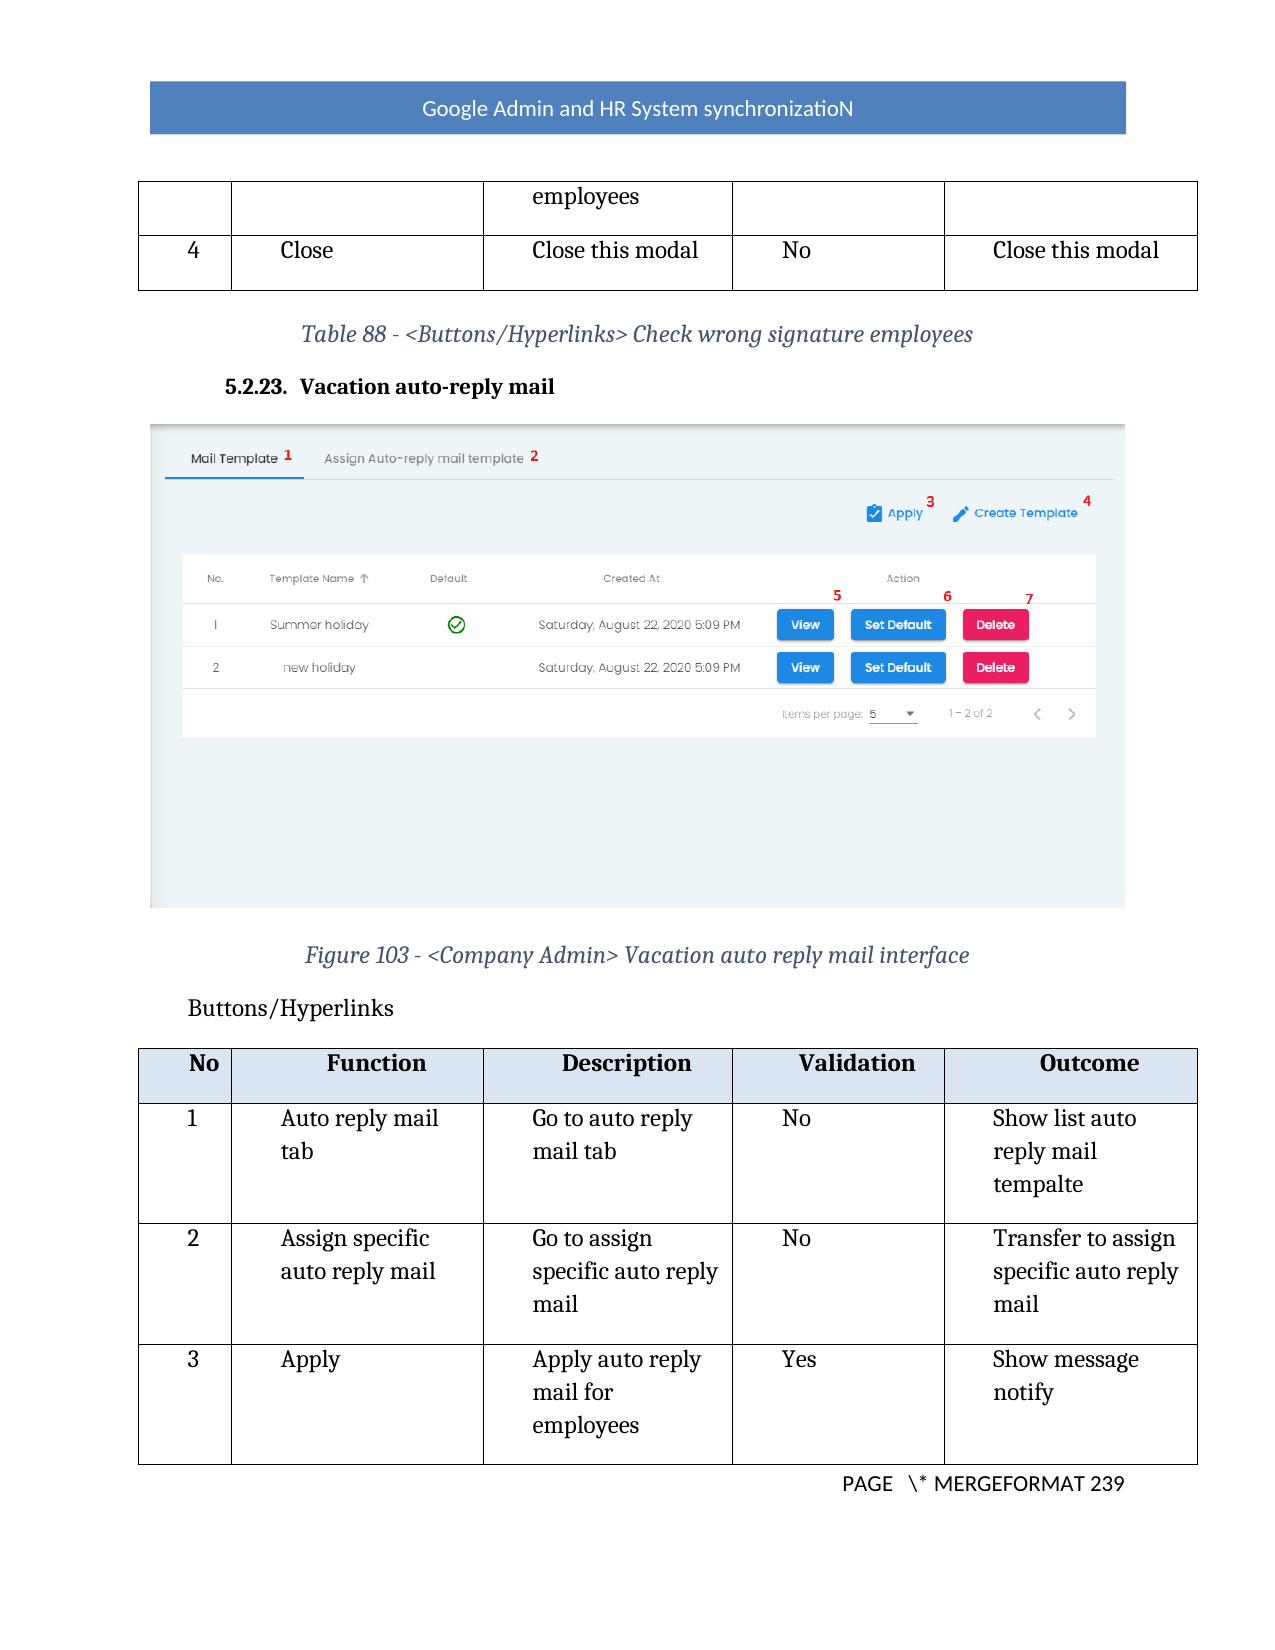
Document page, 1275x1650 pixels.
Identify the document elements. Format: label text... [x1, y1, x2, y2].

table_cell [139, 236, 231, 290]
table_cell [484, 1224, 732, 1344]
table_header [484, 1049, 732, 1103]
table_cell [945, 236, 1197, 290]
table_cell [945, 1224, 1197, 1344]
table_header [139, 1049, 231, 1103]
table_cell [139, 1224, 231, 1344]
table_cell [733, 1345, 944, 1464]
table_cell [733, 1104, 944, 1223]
text Figure 103 - <Company Admin> Vacation auto reply mail interface [150, 941, 1125, 969]
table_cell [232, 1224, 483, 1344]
picture [150, 424, 1125, 908]
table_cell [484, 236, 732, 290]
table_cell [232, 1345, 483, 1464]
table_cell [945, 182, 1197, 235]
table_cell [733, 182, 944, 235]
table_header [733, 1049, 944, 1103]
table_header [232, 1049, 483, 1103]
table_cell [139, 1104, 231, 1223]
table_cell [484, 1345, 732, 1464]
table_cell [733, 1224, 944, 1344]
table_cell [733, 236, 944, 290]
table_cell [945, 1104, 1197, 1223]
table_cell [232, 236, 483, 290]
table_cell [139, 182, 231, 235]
subtitle Vacation auto-reply mail [225, 374, 1125, 400]
text Buttons/Hyperlinks [187, 994, 1125, 1023]
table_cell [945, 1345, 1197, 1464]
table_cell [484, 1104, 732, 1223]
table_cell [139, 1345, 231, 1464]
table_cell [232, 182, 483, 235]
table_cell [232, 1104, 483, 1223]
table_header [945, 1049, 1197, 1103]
text Table 88 - <Buttons/Hyperlinks> Check wrong signature employees [150, 320, 1125, 349]
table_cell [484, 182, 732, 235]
